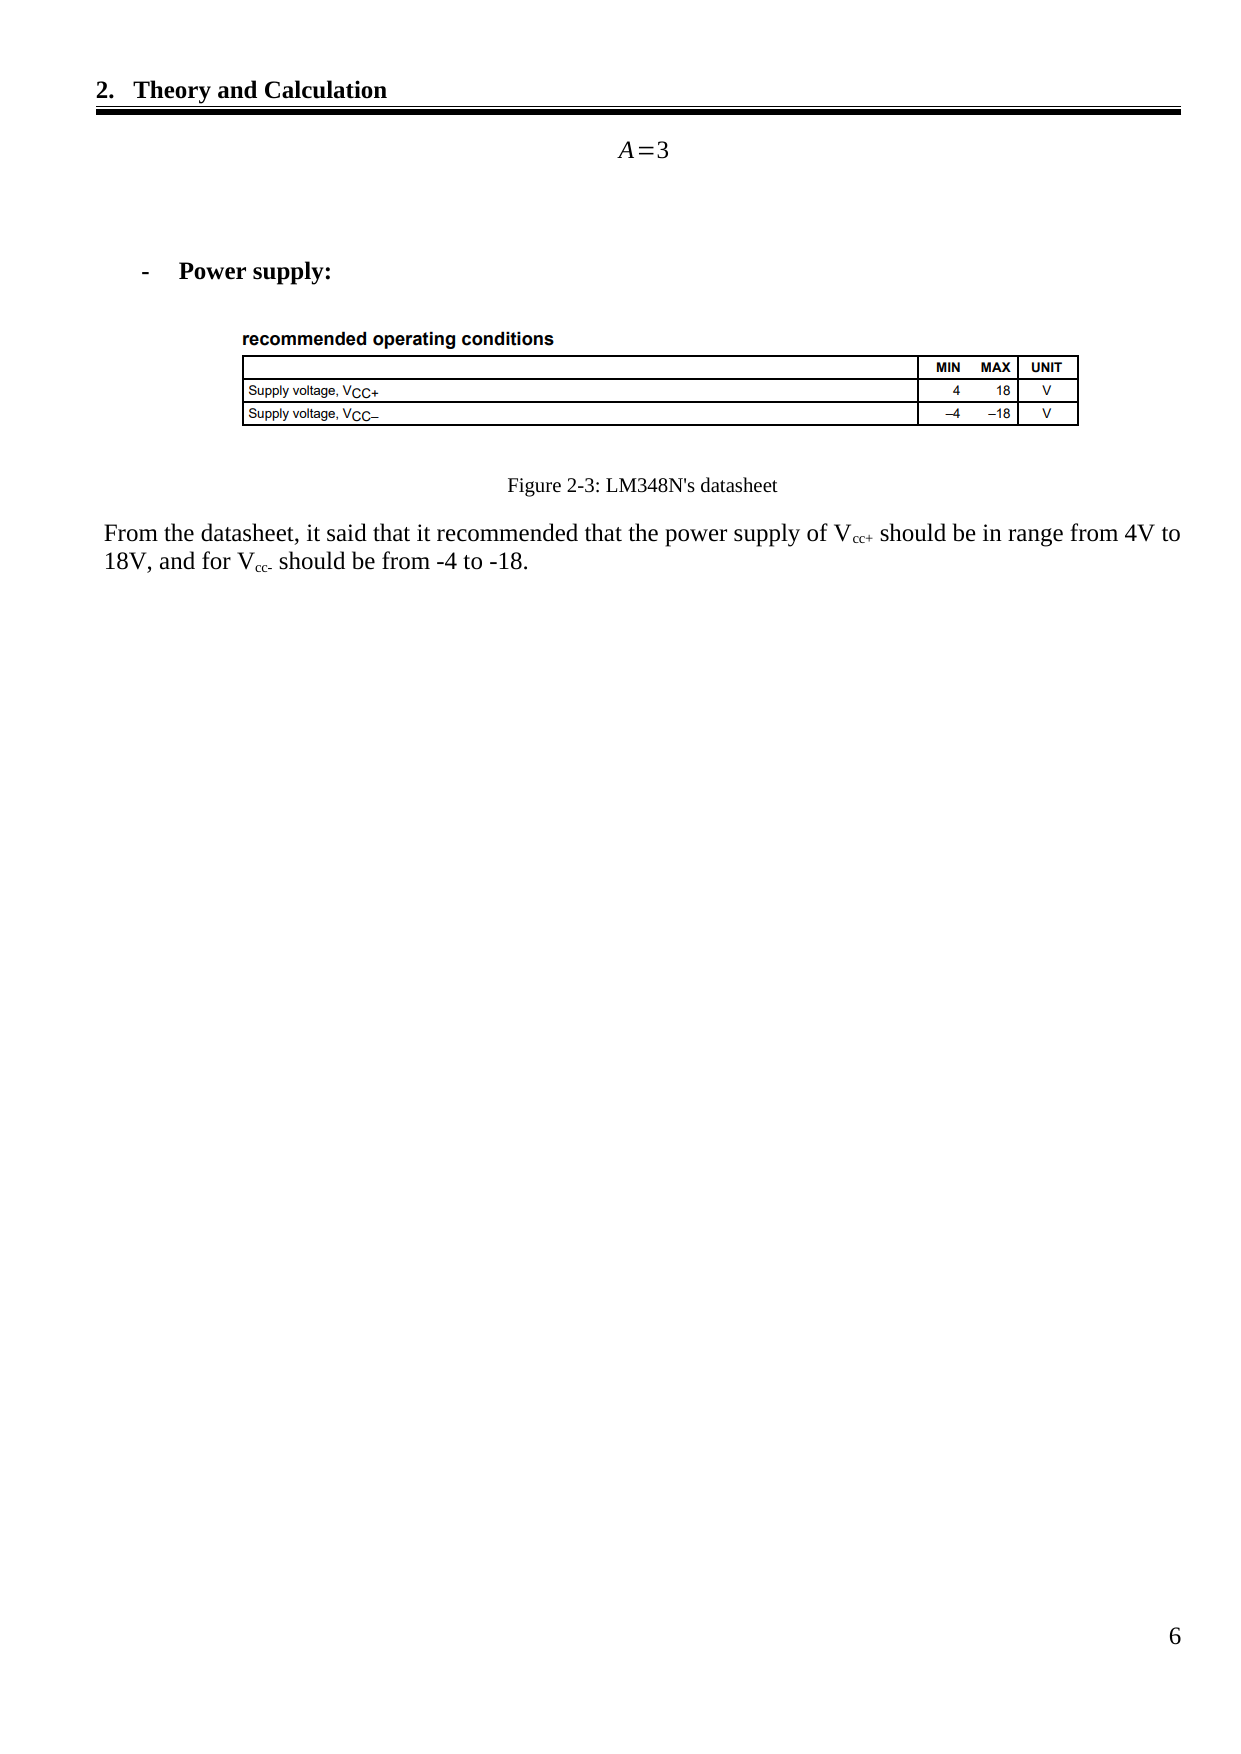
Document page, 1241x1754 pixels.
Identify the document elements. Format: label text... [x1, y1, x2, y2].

picture [218, 313, 1104, 469]
text From the datasheet, it said that it recommended that the power supply of Vcc+ should be in range from 4V to 18V, and for Vcc- should be from -4 to -18. [103, 518, 1181, 575]
text Figure 2-3: LM348N's datasheet [103, 473, 1181, 497]
list Power supply: [141, 256, 1181, 284]
